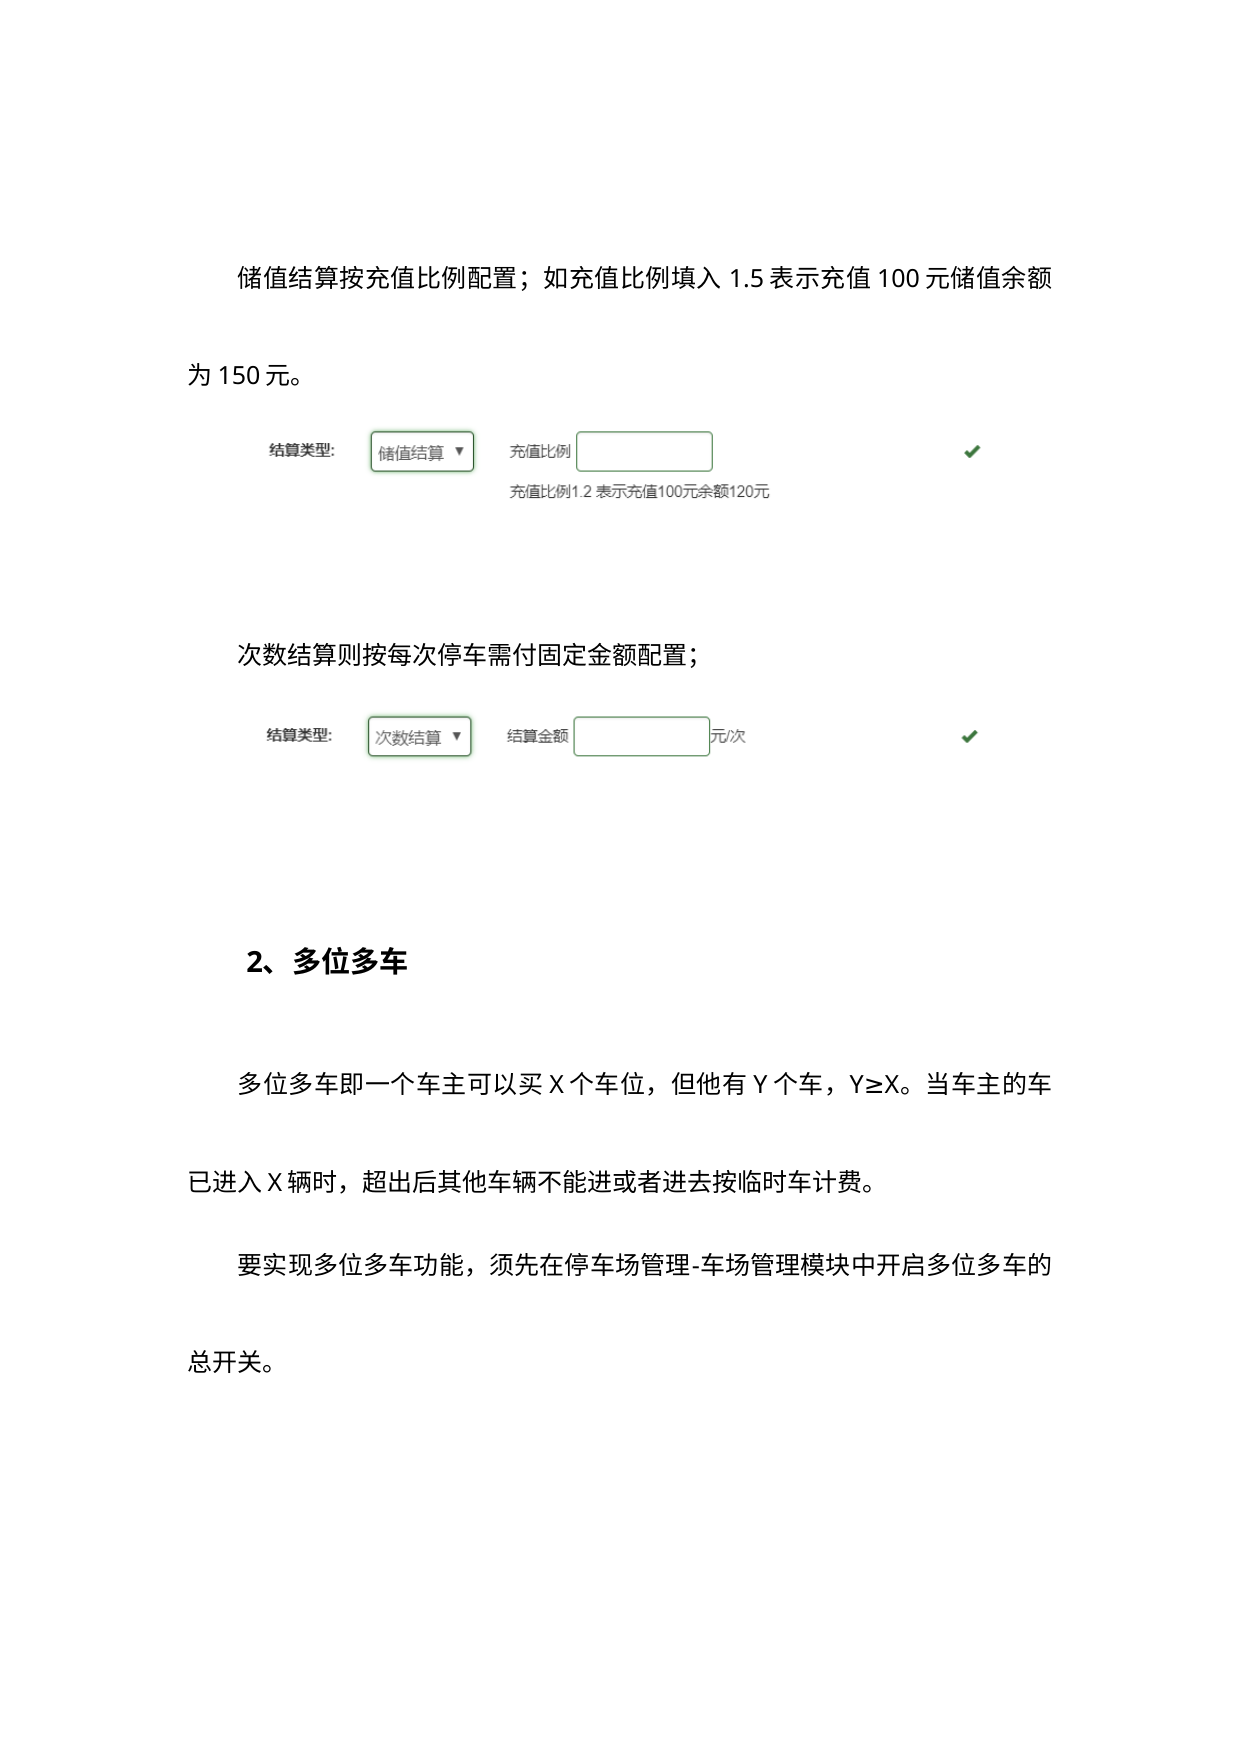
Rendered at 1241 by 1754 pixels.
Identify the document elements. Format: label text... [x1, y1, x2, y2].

list 次数结算则按每次停车需付固定金额配置； [187, 621, 1053, 686]
picture [229, 424, 1011, 514]
list 储值结算按充值比例配置；如充值比例填入1.5表示充值100元储值余额为150元。 [187, 244, 1053, 406]
list 要实现多位多车功能，须先在停车场管理-车场管理模块中开启多位多车的总开关。 [187, 1231, 1053, 1393]
picture [218, 704, 1023, 771]
list 多位多车即一个车主可以买X个车位，但他有Y个车，Y≥X。当车主的车已进入X辆时，超出后其他车辆不能进或者进去按临时车计费。 [187, 1050, 1053, 1213]
subtitle 2、多位多车 [187, 928, 1053, 993]
